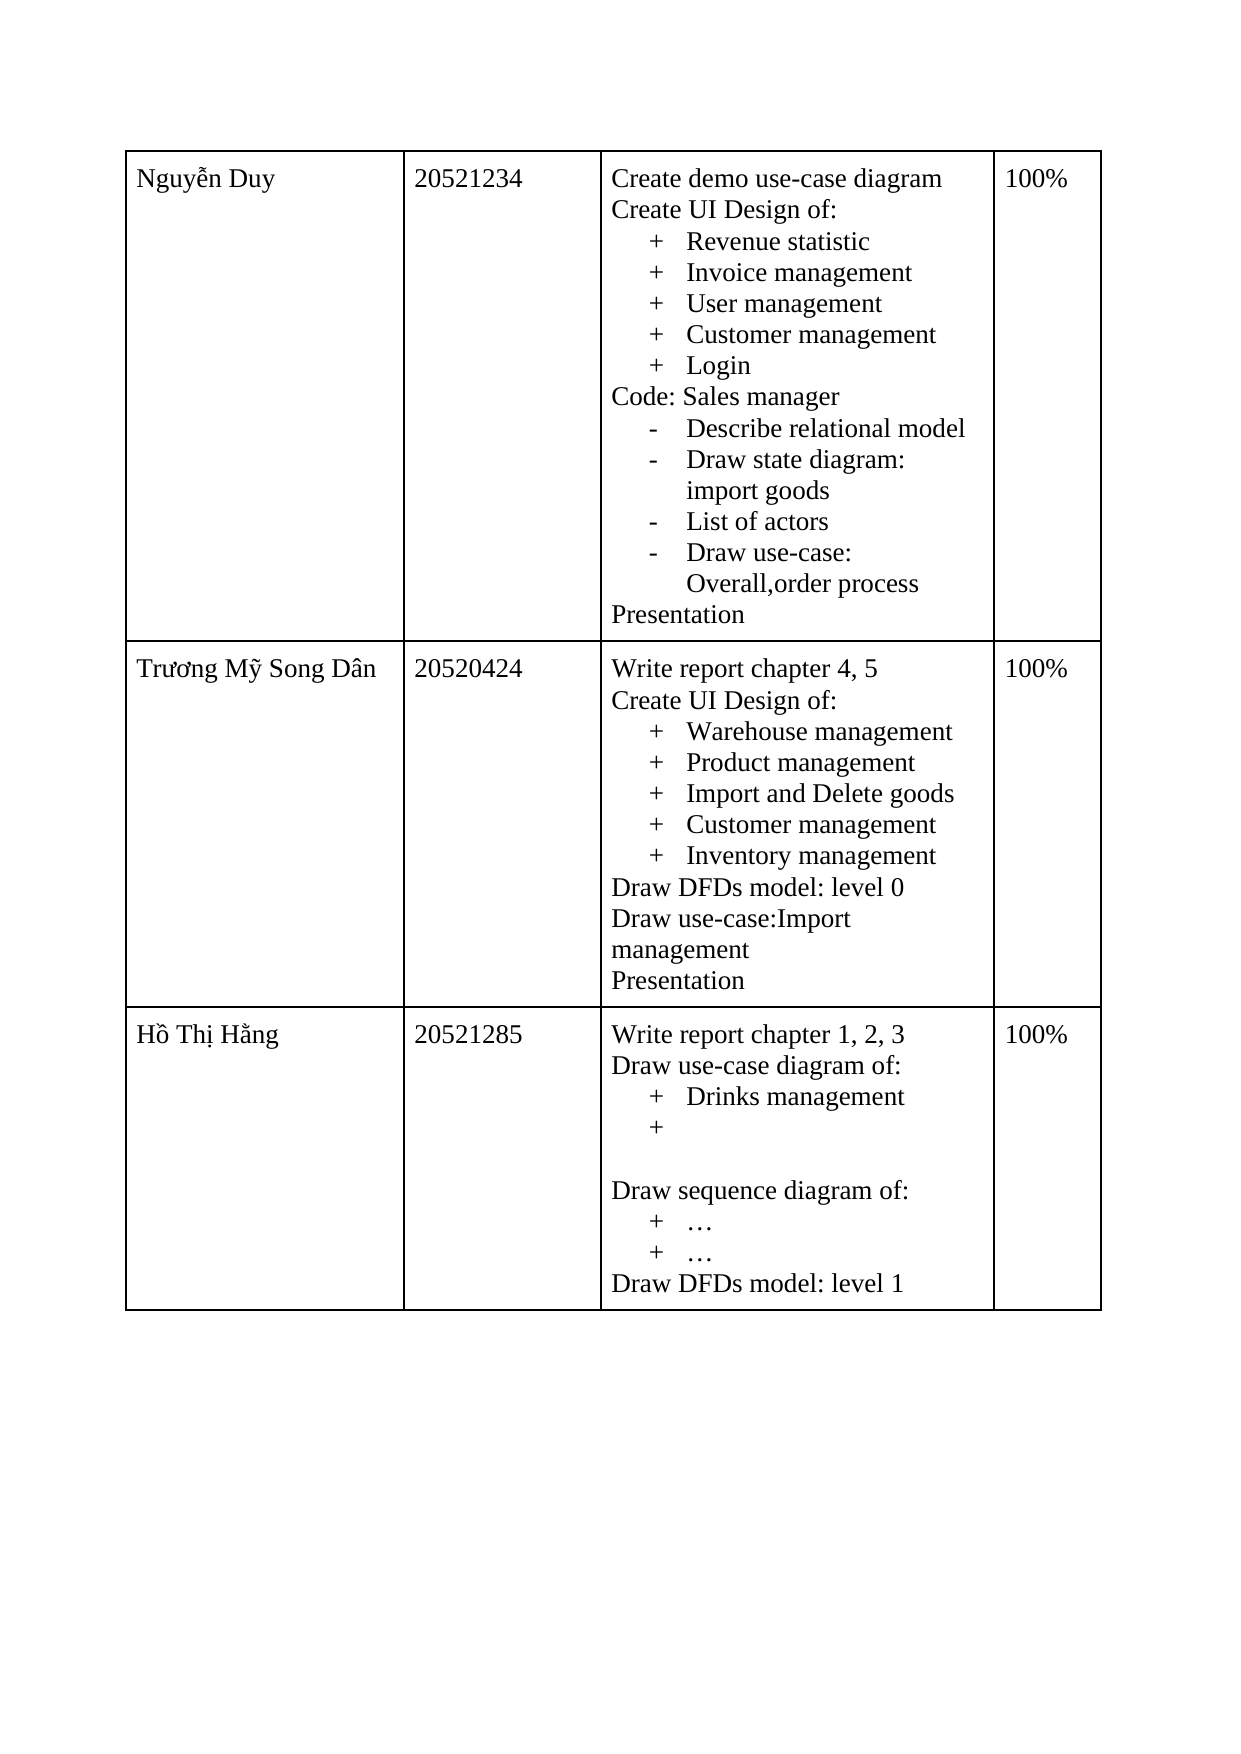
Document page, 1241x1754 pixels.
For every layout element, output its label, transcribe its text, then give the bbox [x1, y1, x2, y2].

table_cell 20521234 [405, 152, 600, 640]
table_cell 100% [995, 152, 1100, 640]
table_cell Write report chapter 4, 5 Create UI Design of: Warehouse management Product management Import and Delete goods Customer management Inventory management Draw DFDs model: level 0 Draw use-case:Import management Presentation [602, 642, 993, 1006]
table_cell Nguyễn Duy [127, 152, 403, 640]
table_cell Hồ Thị Hằng [127, 1008, 403, 1309]
table_cell Trương Mỹ Song Dân [127, 642, 403, 1006]
table_cell 100% [995, 642, 1100, 1006]
table_cell Create demo use-case diagram Create UI Design of: Revenue statistic Invoice management User management Customer management Login Code: Sales manager Describe relational model Draw state diagram: import goods List of actors Draw use-case: Overall,order process Presentation [602, 152, 993, 640]
table_cell 20521285 [405, 1008, 600, 1309]
table_cell 100% [995, 1008, 1100, 1309]
table_cell 20520424 [405, 642, 600, 1006]
table_cell Write report chapter 1, 2, 3 Draw use-case diagram of: Drinks management Draw sequence diagram of: … … Draw DFDs model: level 1 [602, 1008, 993, 1309]
